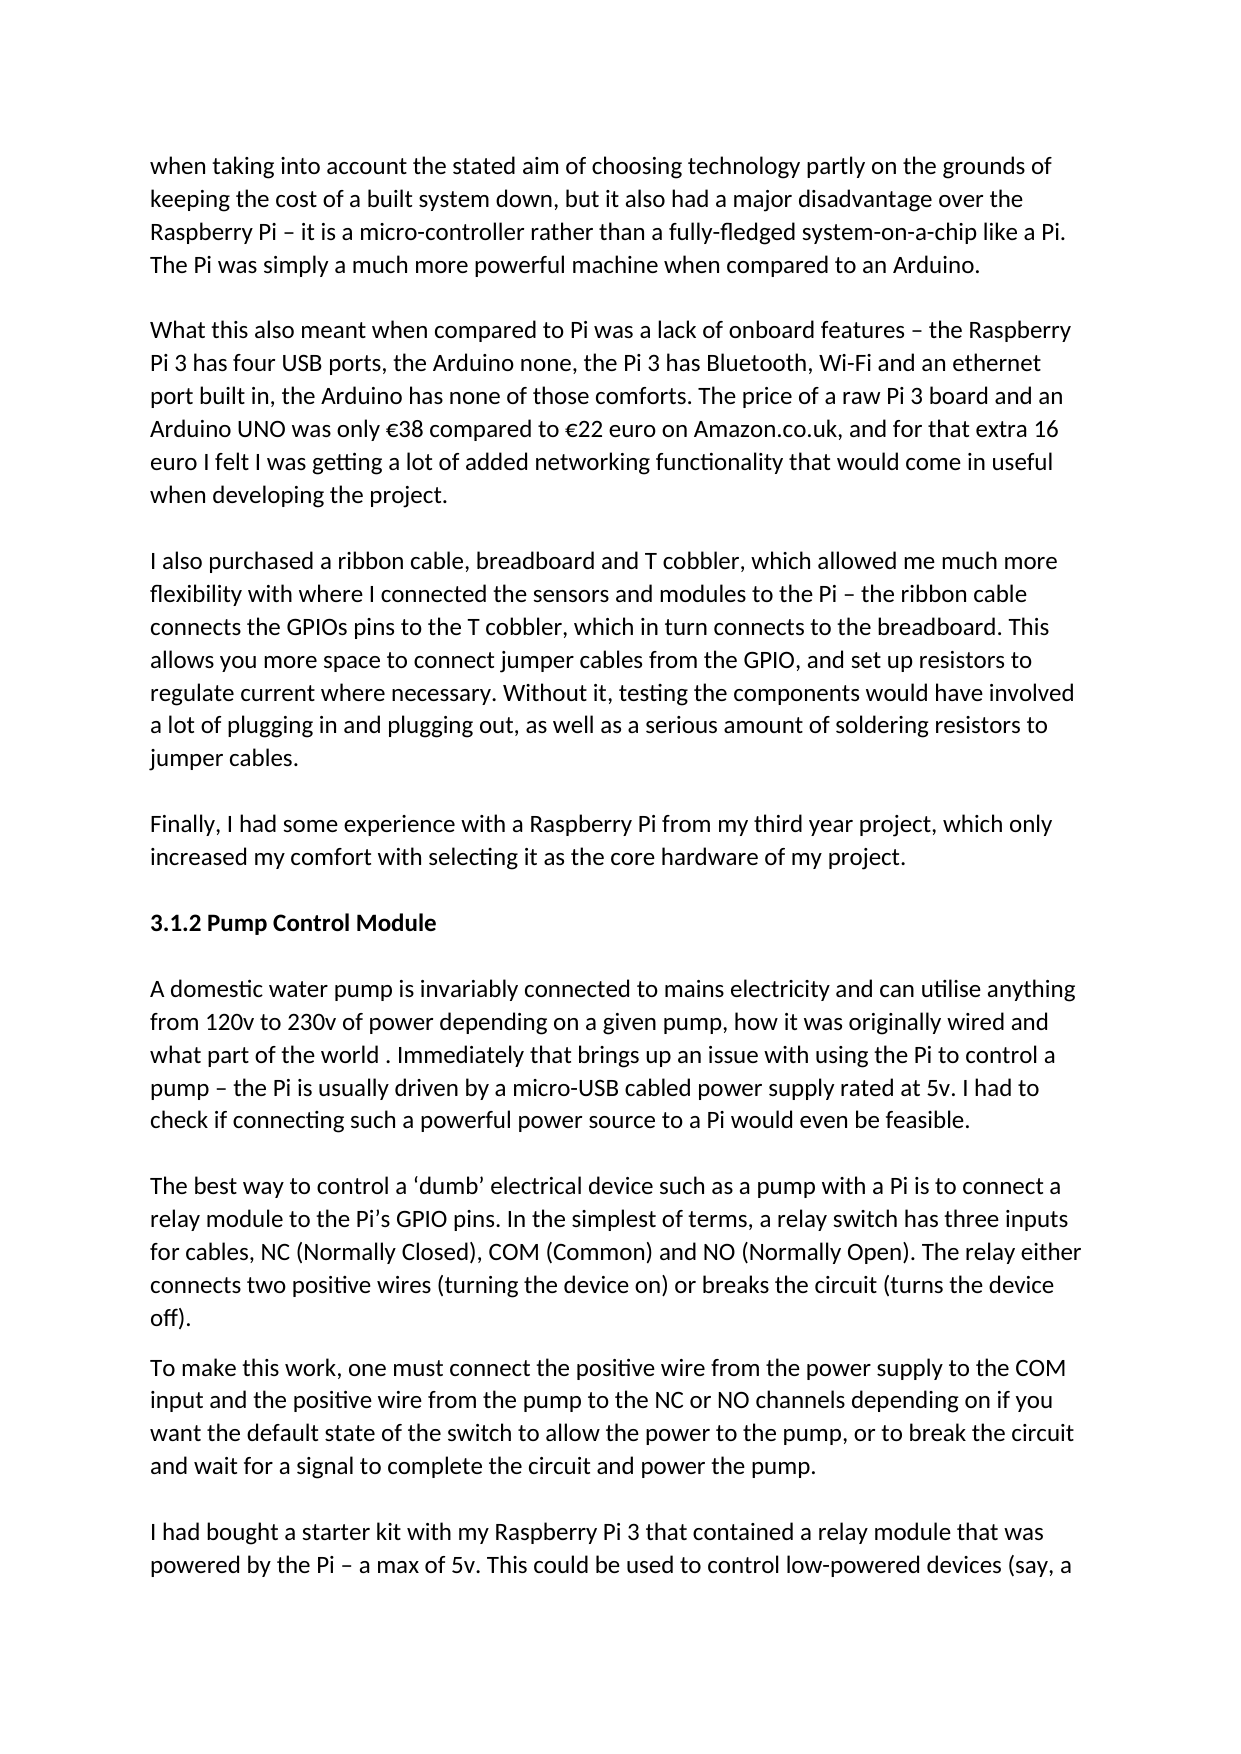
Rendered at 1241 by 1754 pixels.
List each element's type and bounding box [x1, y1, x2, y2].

text [150, 1352, 1090, 1580]
text [150, 150, 1090, 1333]
